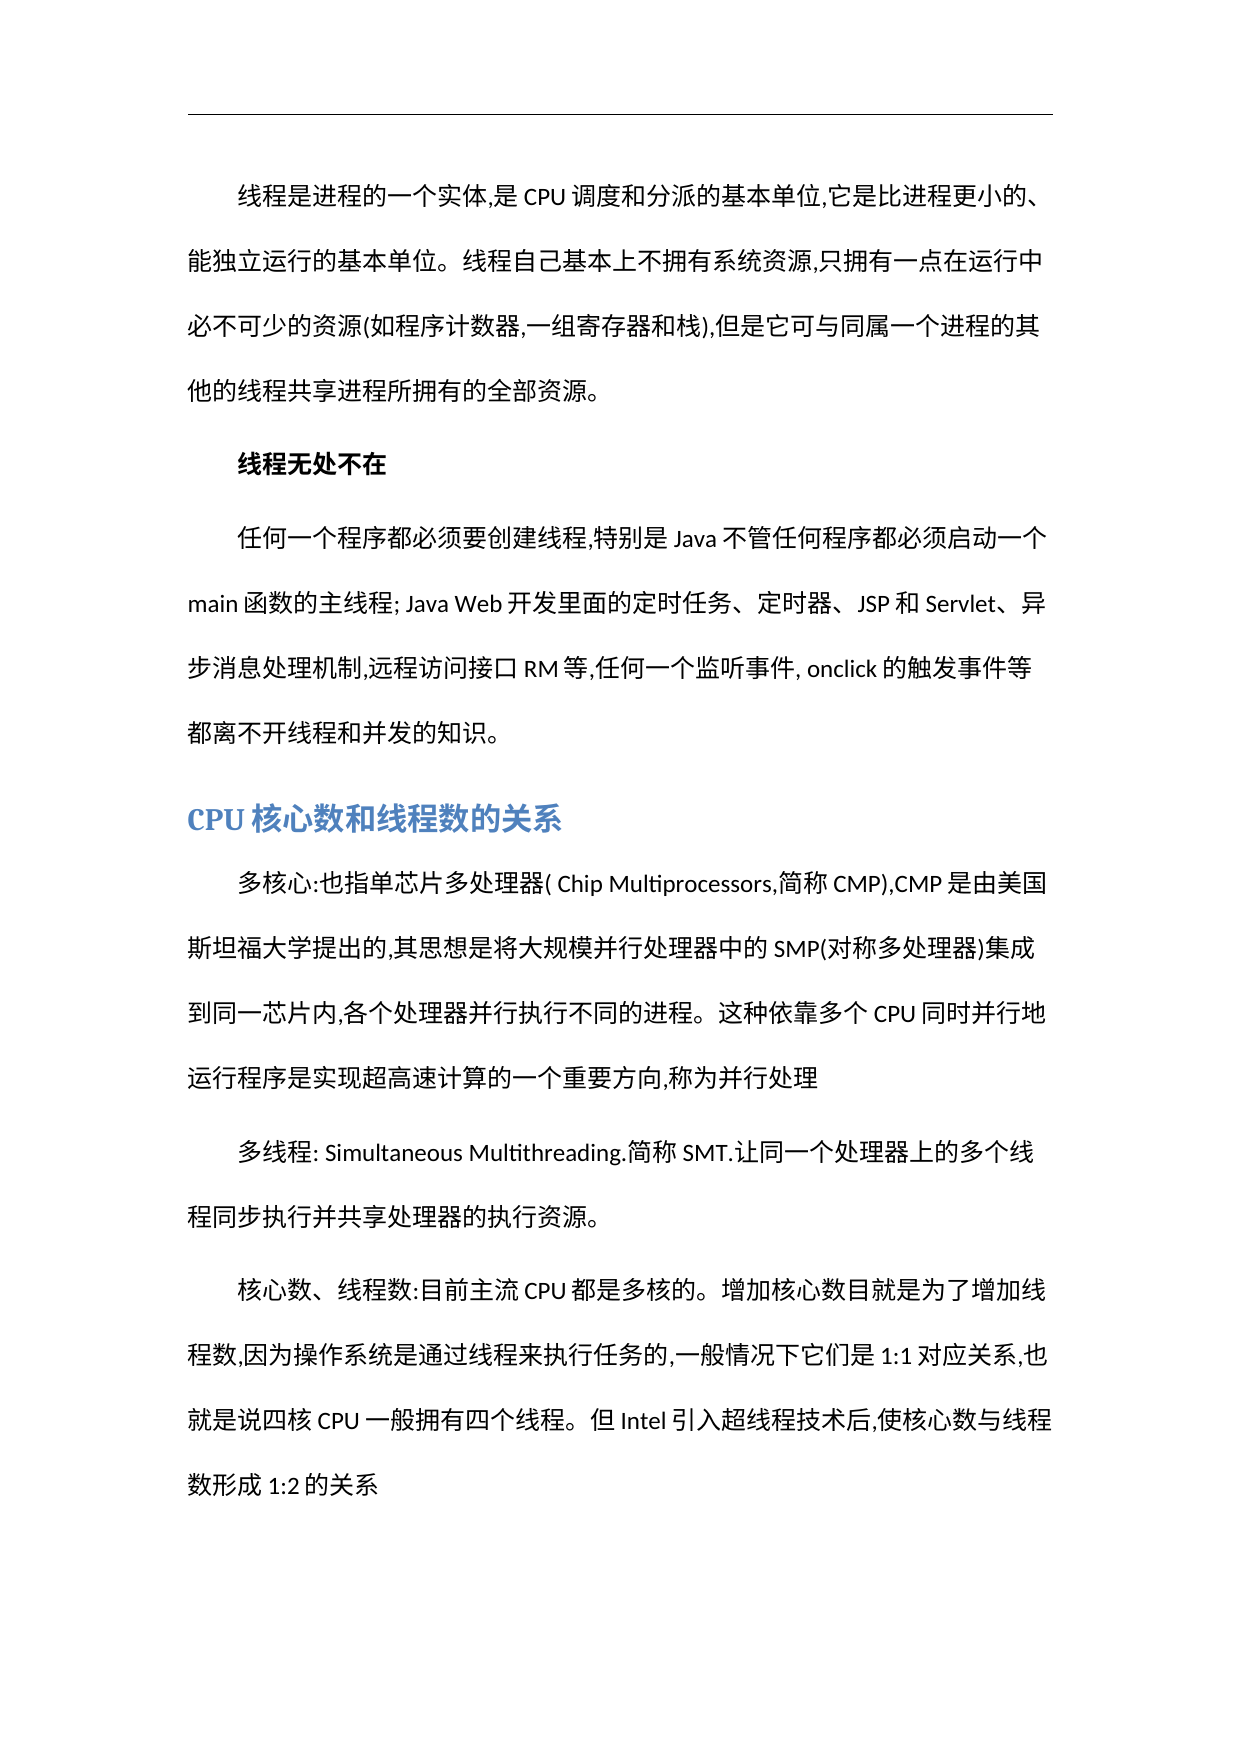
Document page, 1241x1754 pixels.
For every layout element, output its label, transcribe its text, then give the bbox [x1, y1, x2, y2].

text 核心数、线程数:目前主流CPU都是多核的。增加核心数目就是为了增加线程数,因为操作系统是通过线程来执行任务的,一般情况下它们是1:1对应关系,也就是说四核CPU一般拥有四个线程。但 Intel引入超线程技术后,使核心数与线程数形成1:2的关系 [187, 1256, 1053, 1516]
text 多核心:也指单芯片多处理器( Chip Multiprocessors,简称CMP),CMP是由美国斯坦福大学提出的,其思想是将大规模并行处理器中的SMP(对称多处理器)集成到同一芯片内,各个处理器并行执行不同的进程。这种依靠多个CPU同时并行地运行程序是实现超高速计算的一个重要方向,称为并行处理 [187, 849, 1053, 1109]
text 线程无处不在 [187, 430, 1053, 495]
text 任何一个程序都必须要创建线程,特别是Java不管任何程序都必须启动一个main函数的主线程; Java Web开发里面的定时任务、定时器、JSP和 Servlet、异步消息处理机制,远程访问接口RM等,任何一个监听事件, onclick的触发事件等都离不开线程和并发的知识。 [187, 504, 1053, 764]
text 线程是进程的一个实体,是CPU调度和分派的基本单位,它是比进程更小的、能独立运行的基本单位。线程自己基本上不拥有系统资源,只拥有一点在运行中必不可少的资源(如程序计数器,一组寄存器和栈),但是它可与同属一个进程的其他的线程共享进程所拥有的全部资源。 [187, 162, 1053, 422]
subtitle CPU核心数和线程数的关系 [187, 784, 1053, 849]
text 多线程: Simultaneous Multithreading.简称SMT.让同一个处理器上的多个线程同步执行并共享处理器的执行资源。 [187, 1118, 1053, 1248]
